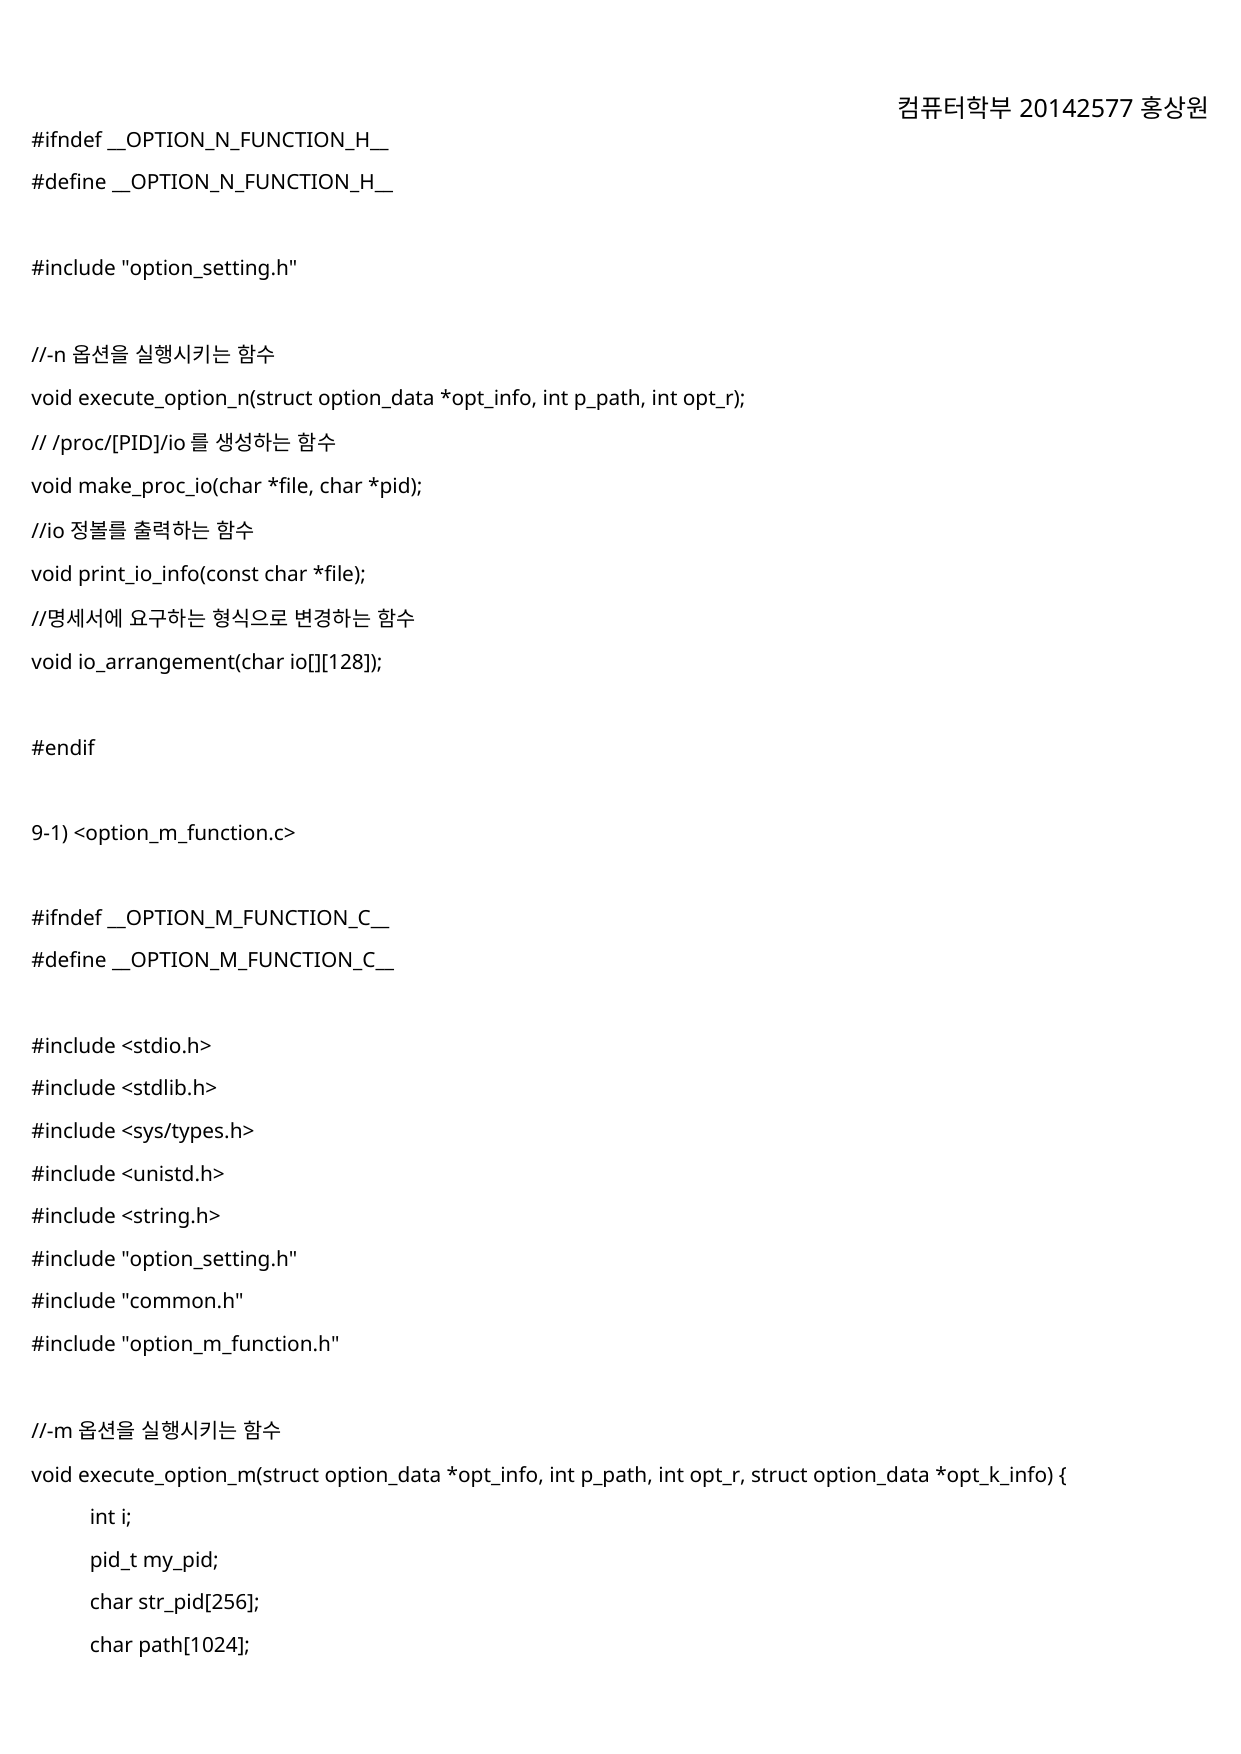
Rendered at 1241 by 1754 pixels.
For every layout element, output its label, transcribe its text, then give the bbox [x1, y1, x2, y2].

text #endif [31, 733, 1209, 761]
text void execute_option_m(struct option_data *opt_info, int p_path, int opt_r, struct option_data *opt_k_info) { [31, 1460, 1209, 1488]
text #include "common.h" [31, 1286, 1209, 1315]
text #include "option_m_function.h" [31, 1329, 1209, 1357]
text pid_t my_pid; [31, 1545, 1209, 1573]
text #ifndef __OPTION_M_FUNCTION_C__ [31, 903, 1209, 931]
text char str_pid[256]; [31, 1587, 1209, 1616]
text #include <stdlib.h> [31, 1073, 1209, 1102]
text //-n 옵션을 실행시키는 함수 [31, 338, 1209, 368]
text int i; [31, 1502, 1209, 1531]
text #include <stdio.h> [31, 1031, 1209, 1059]
text void execute_option_n(struct option_data *opt_info, int p_path, int opt_r); [31, 383, 1209, 412]
text #include "option_setting.h" [31, 1244, 1209, 1272]
text char path[1024]; [31, 1630, 1209, 1658]
text 9-1) <option_m_function.c> [31, 818, 1209, 846]
text #ifndef __OPTION_N_FUNCTION_H__ [31, 125, 1209, 153]
text // /proc/[PID]/io를 생성하는 함수 [31, 426, 1209, 456]
text #include <unistd.h> [31, 1159, 1209, 1187]
text //명세서에 요구하는 형식으로 변경하는 함수 [31, 602, 1209, 632]
text void print_io_info(const char *file); [31, 559, 1209, 588]
text #define __OPTION_N_FUNCTION_H__ [31, 167, 1209, 196]
text #include <string.h> [31, 1201, 1209, 1230]
text //io 정볼를 출력하는 함수 [31, 514, 1209, 544]
text void io_arrangement(char io[][128]); [31, 647, 1209, 676]
text void make_proc_io(char *file, char *pid); [31, 471, 1209, 500]
text #include "option_setting.h" [31, 253, 1209, 281]
text #define __OPTION_M_FUNCTION_C__ [31, 946, 1209, 974]
text //-m 옵션을 실행시키는 함수 [31, 1414, 1209, 1444]
text #include <sys/types.h> [31, 1116, 1209, 1144]
